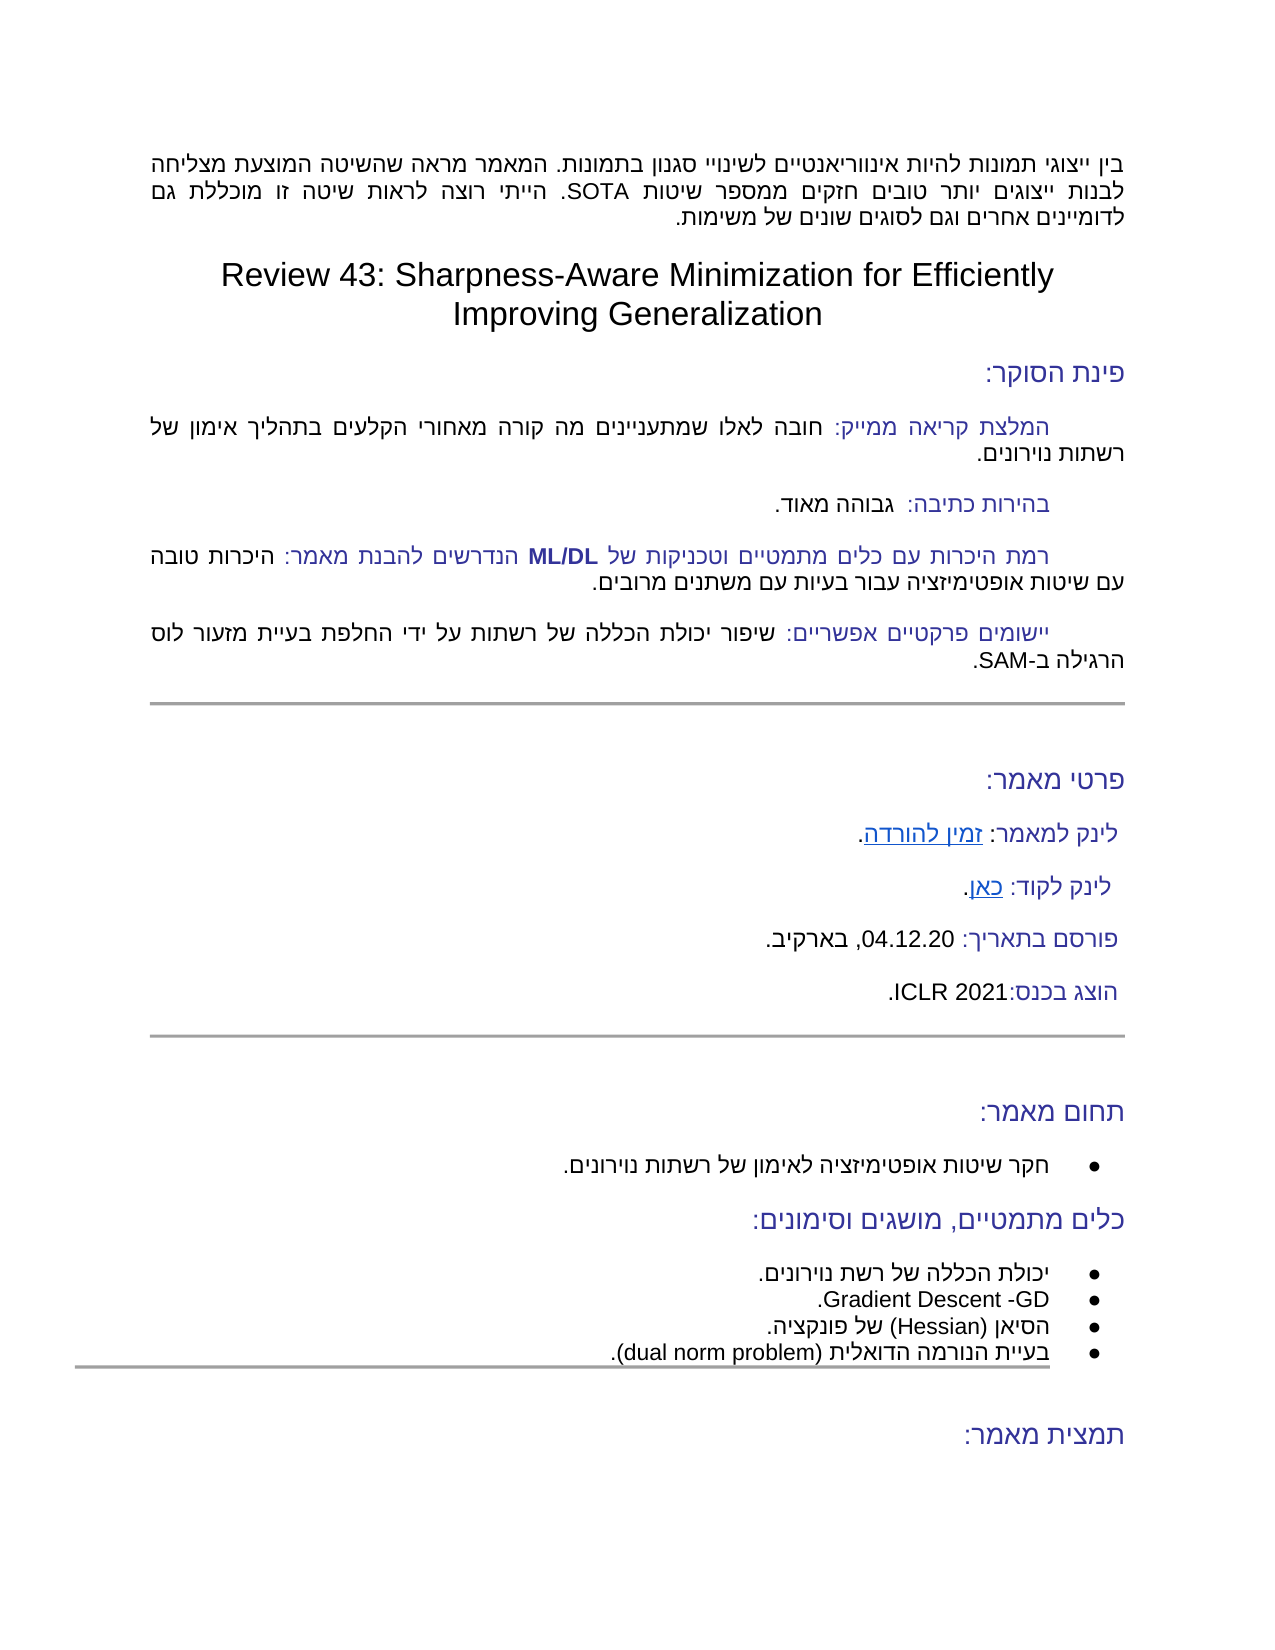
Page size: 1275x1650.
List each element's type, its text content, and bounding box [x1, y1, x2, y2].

text פורסם בתאריך: 04.12.20, בארקיב. [150, 925, 1125, 953]
text תמצית מאמר: [150, 1419, 1125, 1450]
text לינק לקוד: כאן. [150, 873, 1125, 900]
list הסיאן (Hessian) של פונקציה. [150, 1313, 1087, 1339]
text פרטי מאמר: [150, 764, 1125, 795]
list Gradient Descent -GD. [150, 1286, 1087, 1313]
text פינת הסוקר: [150, 357, 1125, 388]
list יכולת הכללה של רשת נוירונים. [150, 1260, 1087, 1286]
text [150, 151, 1125, 230]
text כלים מתמטיים, מושגים וסימונים: [150, 1204, 1125, 1235]
subtitle Review 43: Sharpness-Aware Minimization for Efficiently Improving Generalization [150, 255, 1125, 332]
list חקר שיטות אופטימיזציה לאימון של רשתות נוירונים. [150, 1152, 1087, 1179]
text הוצג בכנס:ICLR 2021. [150, 978, 1125, 1005]
text לינק למאמר: זמין להורדה. [150, 820, 1125, 848]
text המלצת קריאה ממייק: חובה לאלו שמתעניינים מה קורה מאחורי הקלעים בתהליך אימון של רשתות נוירונים. [150, 413, 1125, 466]
text רמת היכרות עם כלים מתמטיים וטכניקות של ML/DL הנדרשים להבנת מאמר: היכרות טובה עם שיטות אופטימיזציה עבור בעיות עם משתנים מרובים. [150, 543, 1125, 595]
text יישומים פרקטיים אפשריים: שיפור יכולת הכללה של רשתות על ידי החלפת בעיית מזעור לוס הרגילה ב-SAM. [150, 620, 1125, 673]
list בעיית הנורמה הדואלית (dual norm problem). [150, 1339, 1087, 1394]
text תחום מאמר: [150, 1096, 1125, 1127]
text בהירות כתיבה: גבוהה מאוד. [150, 491, 1125, 518]
